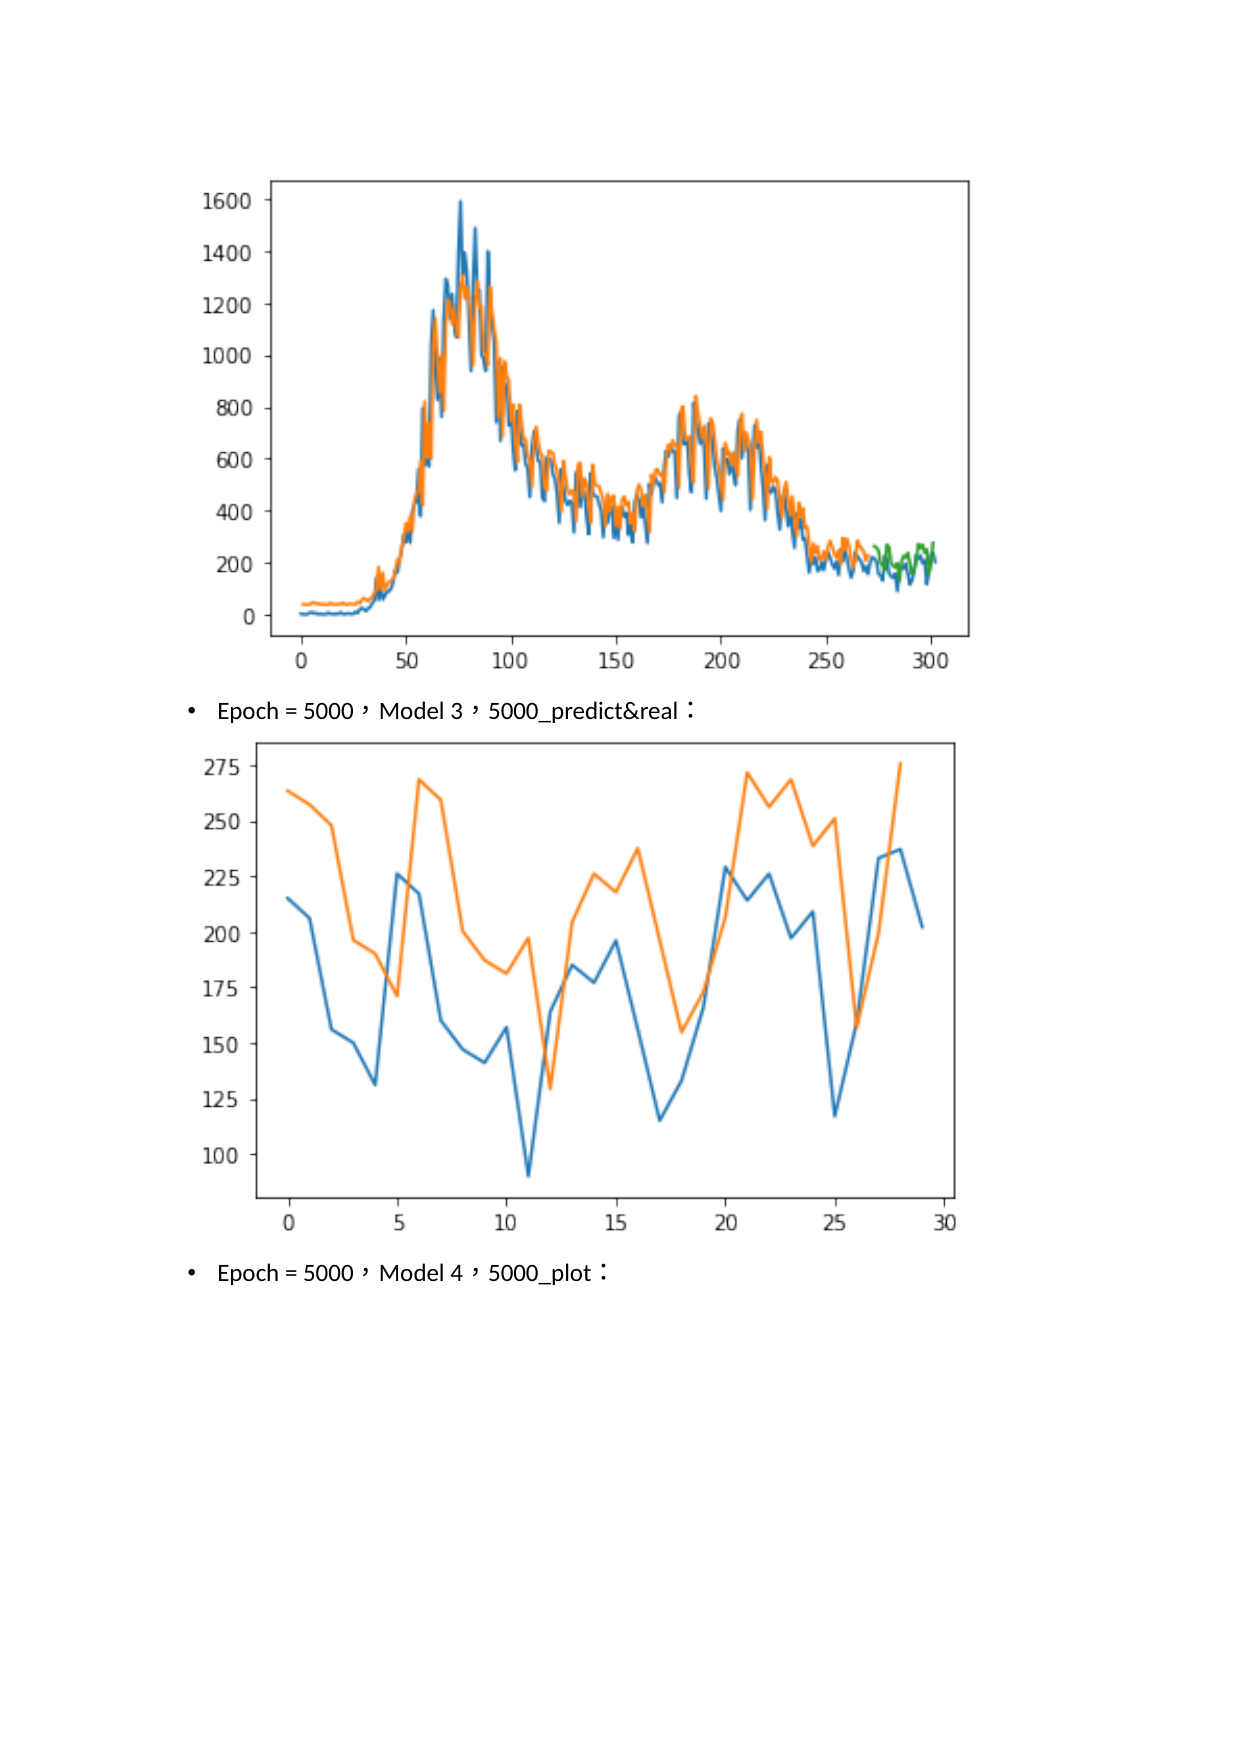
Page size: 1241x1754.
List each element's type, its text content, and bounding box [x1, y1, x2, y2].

list Epoch = 5000，Model 3，5000_predict&real： [187, 689, 1053, 727]
picture [187, 731, 971, 1248]
list Epoch = 5000，Model 4，5000_plot： [187, 1252, 1053, 1289]
picture [187, 168, 981, 686]
